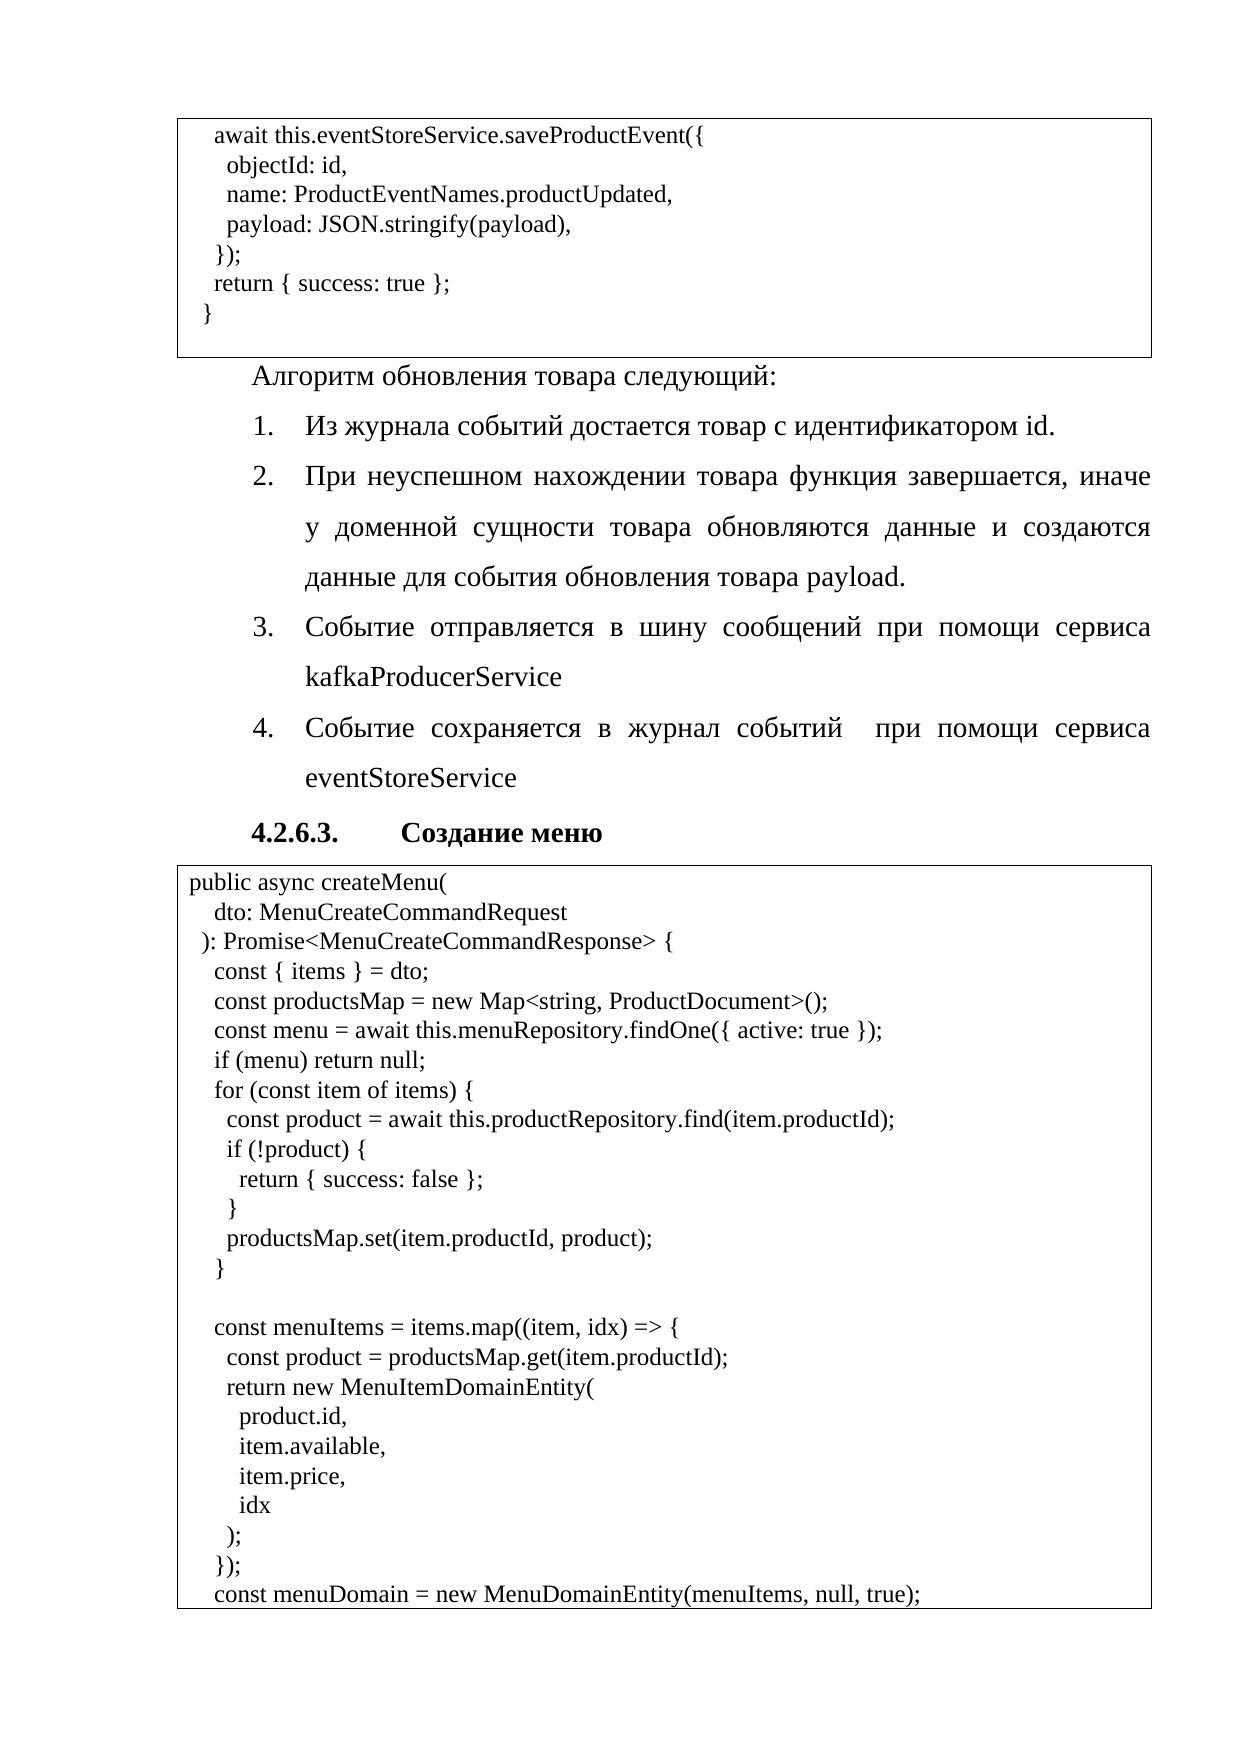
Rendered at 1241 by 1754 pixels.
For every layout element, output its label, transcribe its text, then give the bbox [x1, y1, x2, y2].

list При неуспешном нахождении товара функция завершается, иначе у доменной сущности товара обновляются данные и создаются данные для события обновления товара payload. [252, 458, 1152, 592]
text Алгоритм обновления товара следующий: [177, 358, 1152, 391]
subtitle Создание меню [251, 815, 1152, 848]
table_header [178, 119, 1151, 357]
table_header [178, 866, 1151, 1608]
list Из журнала событий достается товар с идентификатором id. [252, 408, 1152, 442]
list Событие отправляется в шину сообщений при помощи сервиса kafkaProducerService [252, 609, 1152, 693]
list Событие сохраняется в журнал событий при помощи сервиса eventStoreService [252, 710, 1152, 794]
